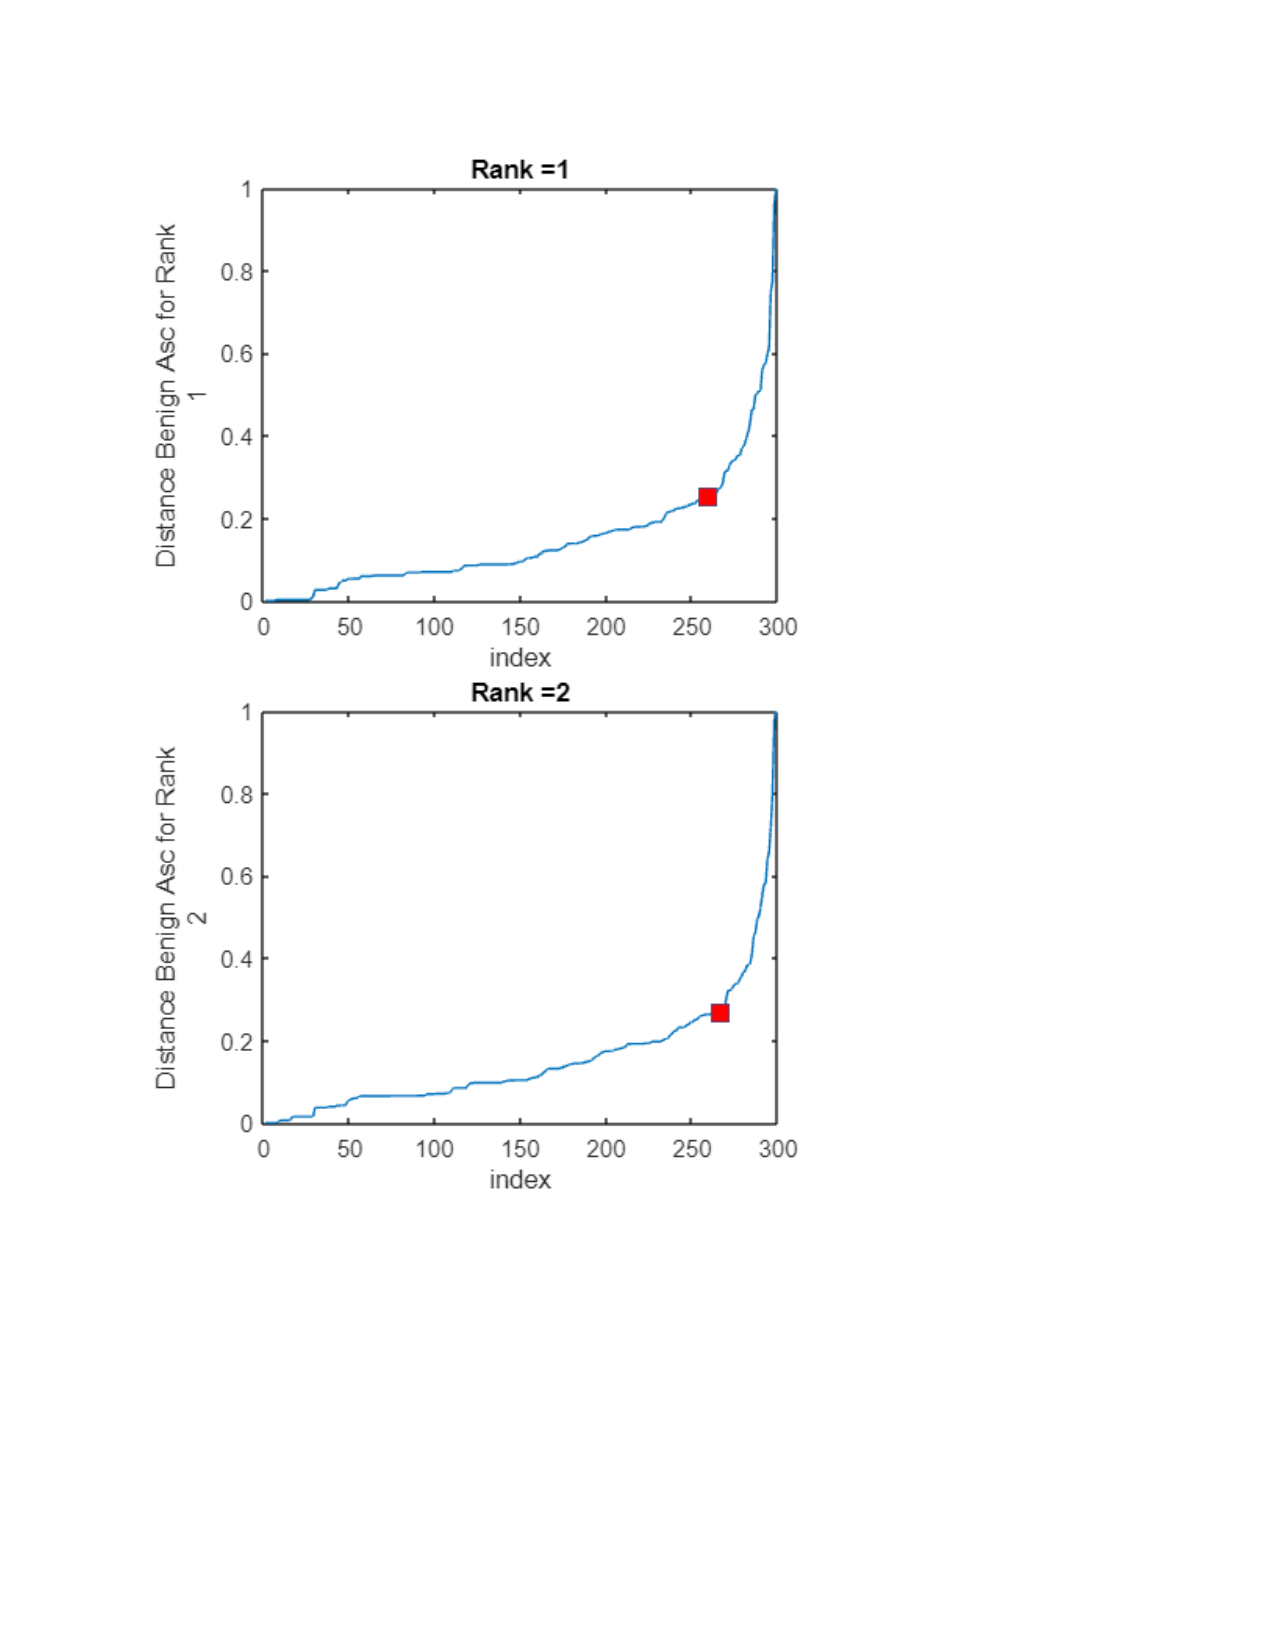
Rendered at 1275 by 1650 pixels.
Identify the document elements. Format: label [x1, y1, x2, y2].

picture [150, 150, 844, 1195]
